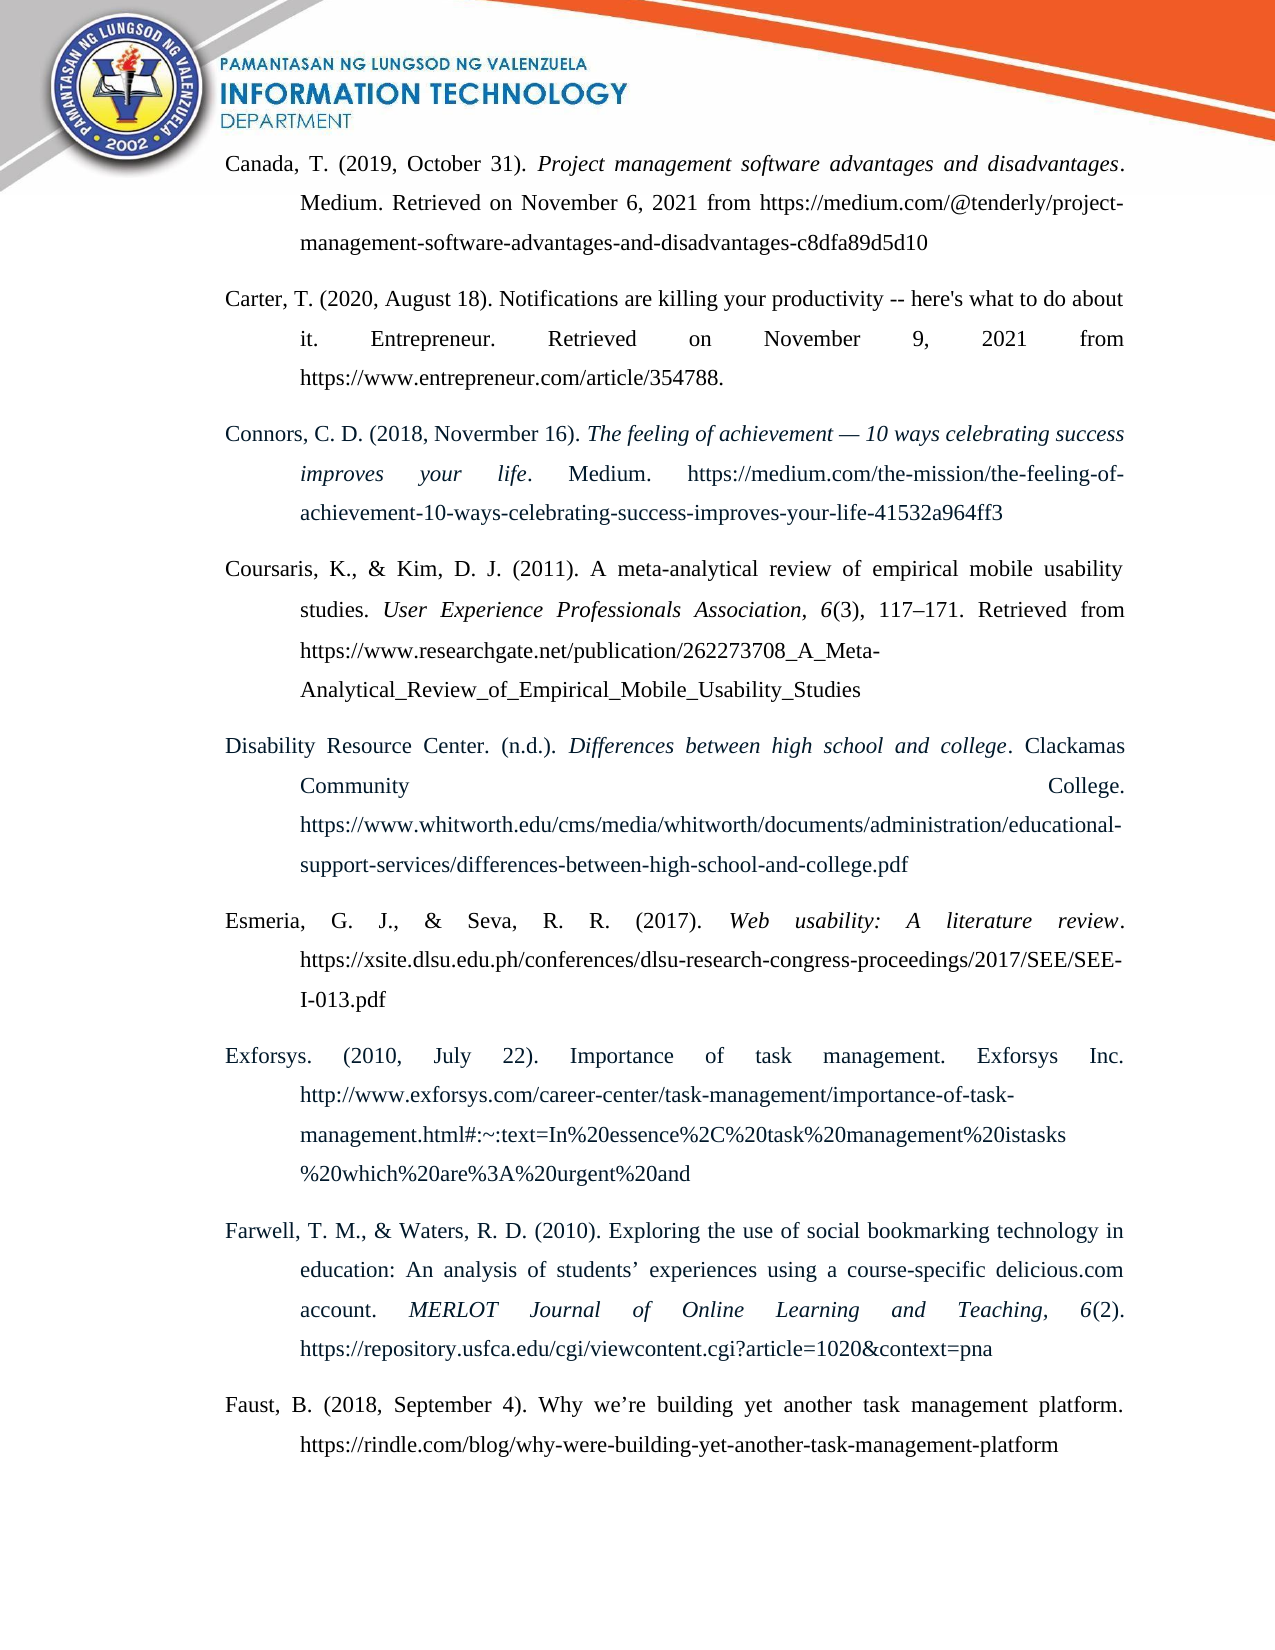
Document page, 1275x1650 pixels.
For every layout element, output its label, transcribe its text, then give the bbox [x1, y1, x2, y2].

text Esmeria, G. J., & Seva, R. R. (2017). Web usability: A literature review. https://xsite.dlsu.edu.ph/conferences/dlsu-research-congress-proceedings/2017/SEE/SEE-I-013.pdf [225, 907, 1125, 1012]
text Farwell, T. M., & Waters, R. D. (2010). Exploring the use of social bookmarking technology in education: An analysis of students’ experiences using a course-specific delicious.com account. MERLOT Journal of Online Learning and Teaching, 6(2). https://repository.usfca.edu/cgi/viewcontent.cgi?article=1020&context=pna [225, 1217, 1125, 1361]
text Connors, C. D. (2018, Novermber 16). The feeling of achievement — 10 ways celebrating success improves your life. Medium. https://medium.com/the-mission/the-feeling-of-achievement-10-ways-celebrating-success-improves-your-life-41532a964ff3 [225, 420, 1125, 526]
text Faust, B. (2018, September 4). Why we’re building yet another task management platform. https://rindle.com/blog/why-were-building-yet-another-task-management-platform [225, 1391, 1125, 1457]
picture [0, 0, 1275, 195]
text Exforsys. (2010, July 22). Importance of task management. Exforsys Inc. http://www.exforsys.com/career-center/task-management/importance-of-task-management.html#:~:text=In%20essence%2C%20task%20management%20istasks%20which%20are%3A%20urgent%20and [225, 1042, 1125, 1187]
text Disability Resource Center. (n.d.). Differences between high school and college. Clackamas Community College. https://www.whitworth.edu/cms/media/whitworth/documents/administration/educational-support-services/differences-between-high-school-and-college.pdf [225, 732, 1125, 877]
text Canada, T. (2019, October 31). Project management software advantages and disadvantages. Medium. Retrieved on November 6, 2021 from https://medium.com/@tenderly/project-management-software-advantages-and-disadvantages-c8dfa89d5d10 [225, 150, 1125, 255]
text Carter, T. (2020, August 18). Notifications are killing your productivity -- here's what to do about it. Entrepreneur. Retrieved on November 9, 2021 from https://www.entrepreneur.com/article/354788. [225, 285, 1125, 390]
text Coursaris, K., & Kim, D. J. (2011). A meta-analytical review of empirical mobile usability studies. User Experience Professionals Association, 6(3), 117–171. Retrieved from https://www.researchgate.net/publication/262273708_A_Meta-Analytical_Review_of_Empirical_Mobile_Usability_Studies [225, 555, 1125, 703]
